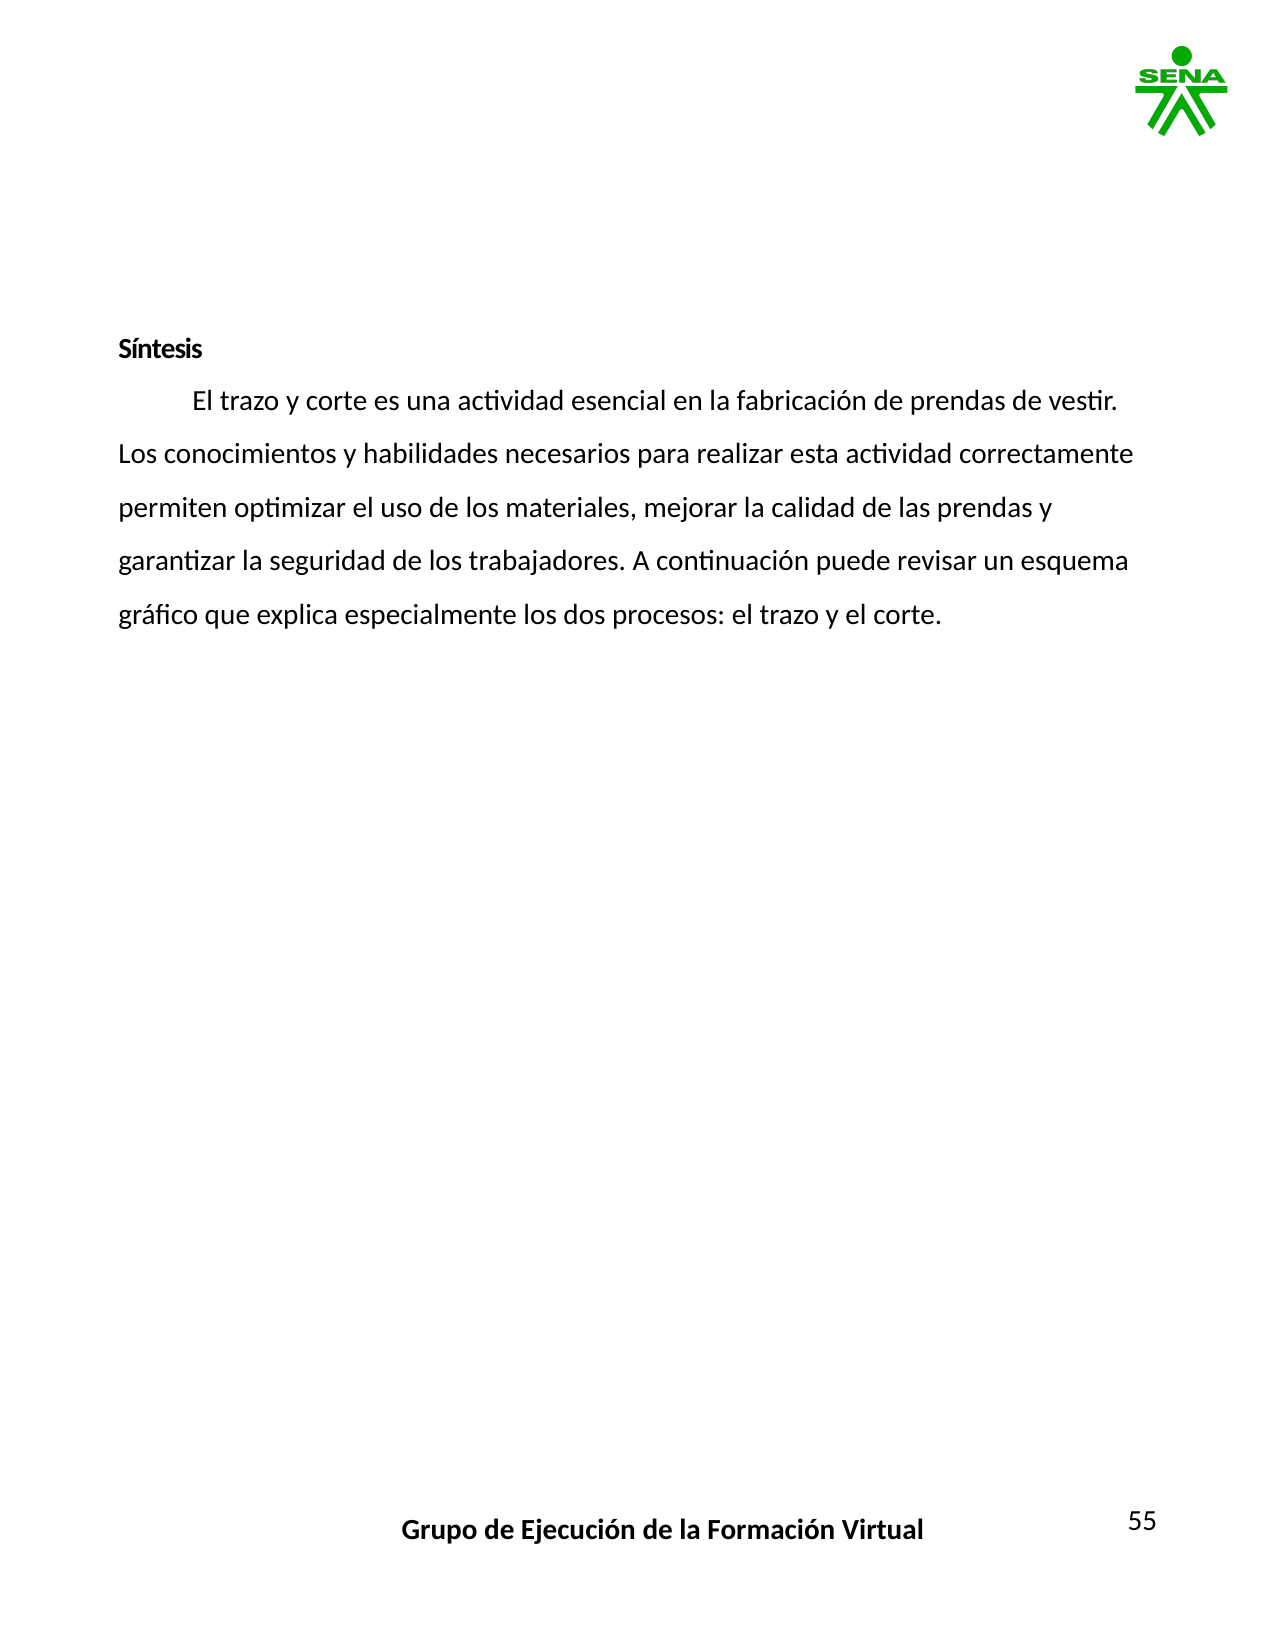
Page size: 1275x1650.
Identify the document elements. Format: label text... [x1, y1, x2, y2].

picture [1135, 46, 1228, 136]
text El trazo y corte es una actividad esencial en la fabricación de prendas de vestir. Los conocimientos y habilidades necesarios para realizar esta actividad correctamente permiten optimizar el uso de los materiales, mejorar la calidad de las prendas y garantizar la seguridad de los trabajadores. A continuación puede revisar un esquema gráfico que explica especialmente los dos procesos: el trazo y el corte. [118, 382, 1157, 632]
subtitle Síntesis [118, 330, 1157, 366]
